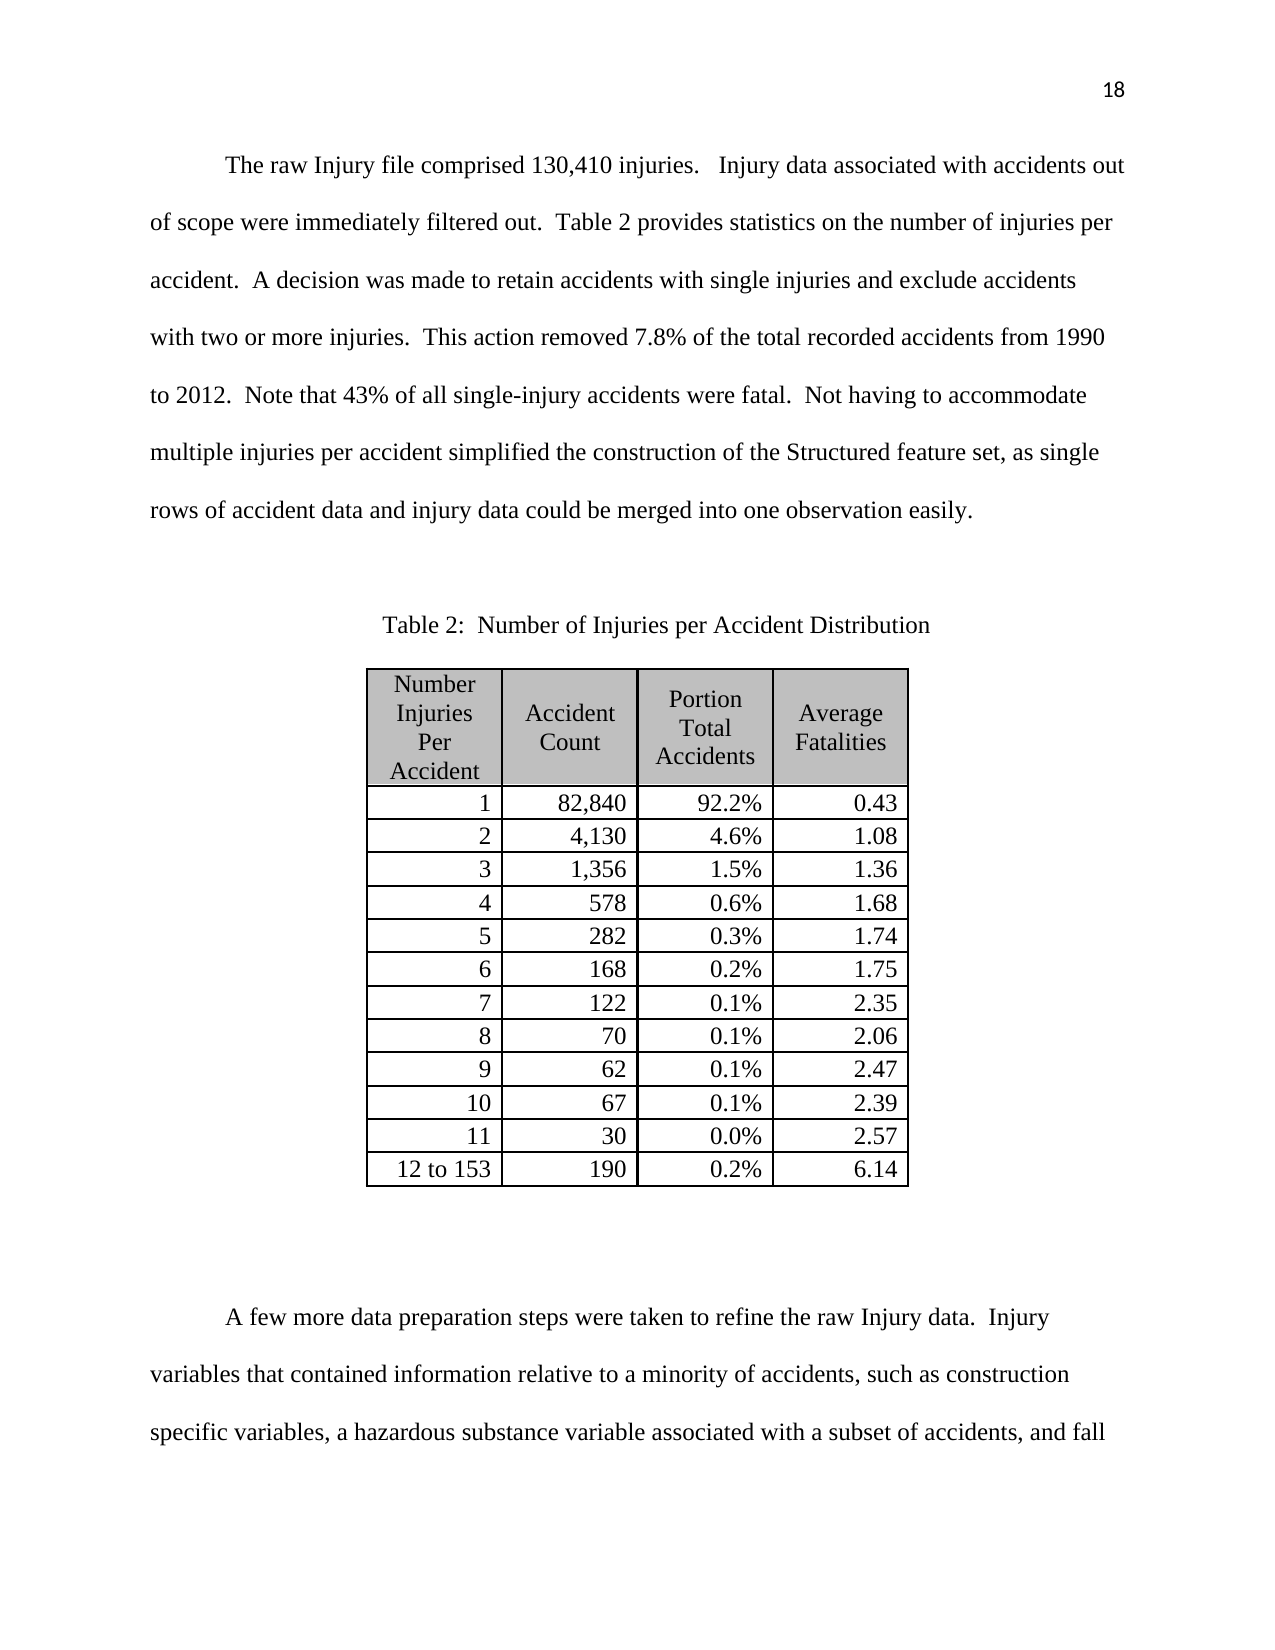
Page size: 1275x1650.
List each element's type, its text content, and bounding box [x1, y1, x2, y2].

table_cell 1.74 [774, 920, 907, 951]
table_cell 282 [503, 920, 636, 951]
table_cell 4,130 [503, 820, 636, 851]
table_cell 0.1% [639, 1053, 772, 1084]
table_cell 67 [503, 1087, 636, 1118]
table_cell 30 [503, 1120, 636, 1151]
table_cell 1,356 [503, 853, 636, 884]
list Table 2: Number of Injuries per Accident Distribution [187, 610, 1125, 639]
table_cell 1.75 [774, 953, 907, 984]
table_cell 122 [503, 987, 636, 1018]
table_cell 2.06 [774, 1020, 907, 1051]
table_cell 0.1% [639, 1020, 772, 1051]
table_cell 92.2% [639, 787, 772, 818]
table_cell 190 [503, 1153, 636, 1184]
table_cell 0.2% [639, 1153, 772, 1184]
table_header Number Injuries Per Accident [368, 670, 501, 784]
table_cell 5 [368, 920, 501, 951]
table_cell 1.5% [639, 853, 772, 884]
table_cell 0.0% [639, 1120, 772, 1151]
table_cell 4.6% [639, 820, 772, 851]
table_cell 2 [368, 820, 501, 851]
table_cell 1.08 [774, 820, 907, 851]
table_cell 168 [503, 953, 636, 984]
table_cell 1.36 [774, 853, 907, 884]
table_cell 10 [368, 1087, 501, 1118]
table_cell 6.14 [774, 1153, 907, 1184]
table_cell 82,840 [503, 787, 636, 818]
table_header Average Fatalities [774, 670, 907, 784]
table_cell 578 [503, 887, 636, 918]
table_cell 0.6% [639, 887, 772, 918]
table_header Portion Total Accidents [639, 670, 772, 784]
table_cell 2.57 [774, 1120, 907, 1151]
table_cell 8 [368, 1020, 501, 1051]
table_cell 4 [368, 887, 501, 918]
table_cell 0.2% [639, 953, 772, 984]
table_header Accident Count [503, 670, 636, 784]
table_cell 0.1% [639, 1087, 772, 1118]
table_cell 0.1% [639, 987, 772, 1018]
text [150, 1302, 1125, 1445]
table_cell 11 [368, 1120, 501, 1151]
table_cell 2.39 [774, 1087, 907, 1118]
table_cell 1.68 [774, 887, 907, 918]
table_cell 7 [368, 987, 501, 1018]
table_cell 2.47 [774, 1053, 907, 1084]
table_cell 70 [503, 1020, 636, 1051]
table_cell 9 [368, 1053, 501, 1084]
table_cell 1 [368, 787, 501, 818]
table_cell 2.35 [774, 987, 907, 1018]
table_cell 62 [503, 1053, 636, 1084]
table_cell 12 to 153 [368, 1153, 501, 1184]
table_cell 3 [368, 853, 501, 884]
table_cell 6 [368, 953, 501, 984]
text The raw Injury file comprised 130,410 injuries. Injury data associated with accidents out of scope were immediately filtered out. Table 2 provides statistics on the number of injuries per accident. A decision was made to retain accidents with single injuries and exclude accidents with two or more injuries. This action removed 7.8% of the total recorded accidents from 1990 to 2012. Note that 43% of all single-injury accidents were fatal. Not having to accommodate multiple injuries per accident simplified the construction of the Structured feature set, as single rows of accident data and injury data could be merged into one observation easily. [150, 150, 1125, 524]
table_cell 0.43 [774, 787, 907, 818]
table_cell 0.3% [639, 920, 772, 951]
